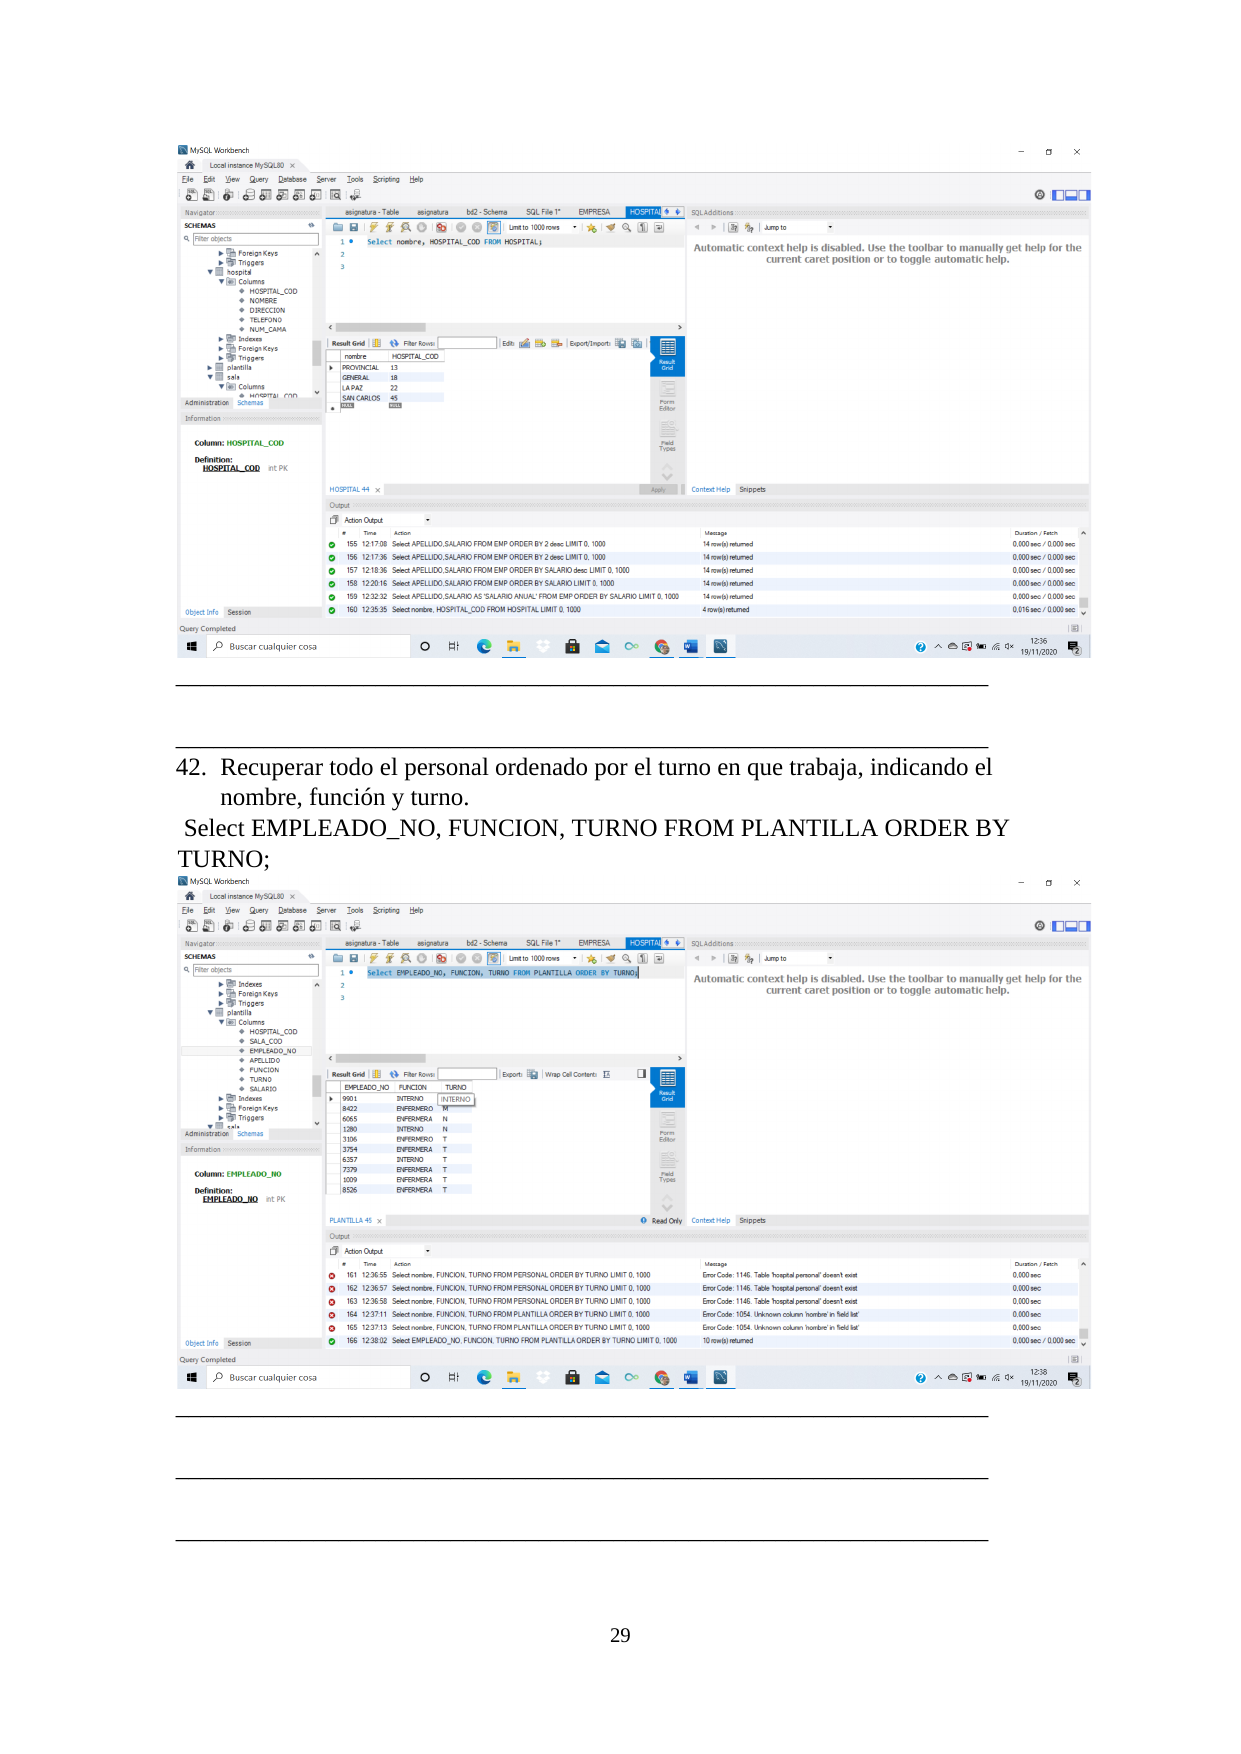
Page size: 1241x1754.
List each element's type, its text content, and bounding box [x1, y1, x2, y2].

text _________________________________________________________________ [176, 1391, 1064, 1420]
text _________________________________________________________________ [176, 722, 1064, 750]
picture [177, 143, 1092, 658]
text _________________________________________________________________ [176, 1453, 1064, 1482]
text Select EMPLEADO_NO, FUNCION, TURNO FROM PLANTILLA ORDER BY TURNO; [177, 813, 1071, 873]
picture [177, 875, 1092, 1389]
list Recuperar todo el personal ordenado por el turno en que trabaja, indicando el nombre, función y turno. [176, 752, 1064, 811]
text _________________________________________________________________ [176, 1515, 1064, 1544]
text _________________________________________________________________ [176, 660, 1064, 688]
